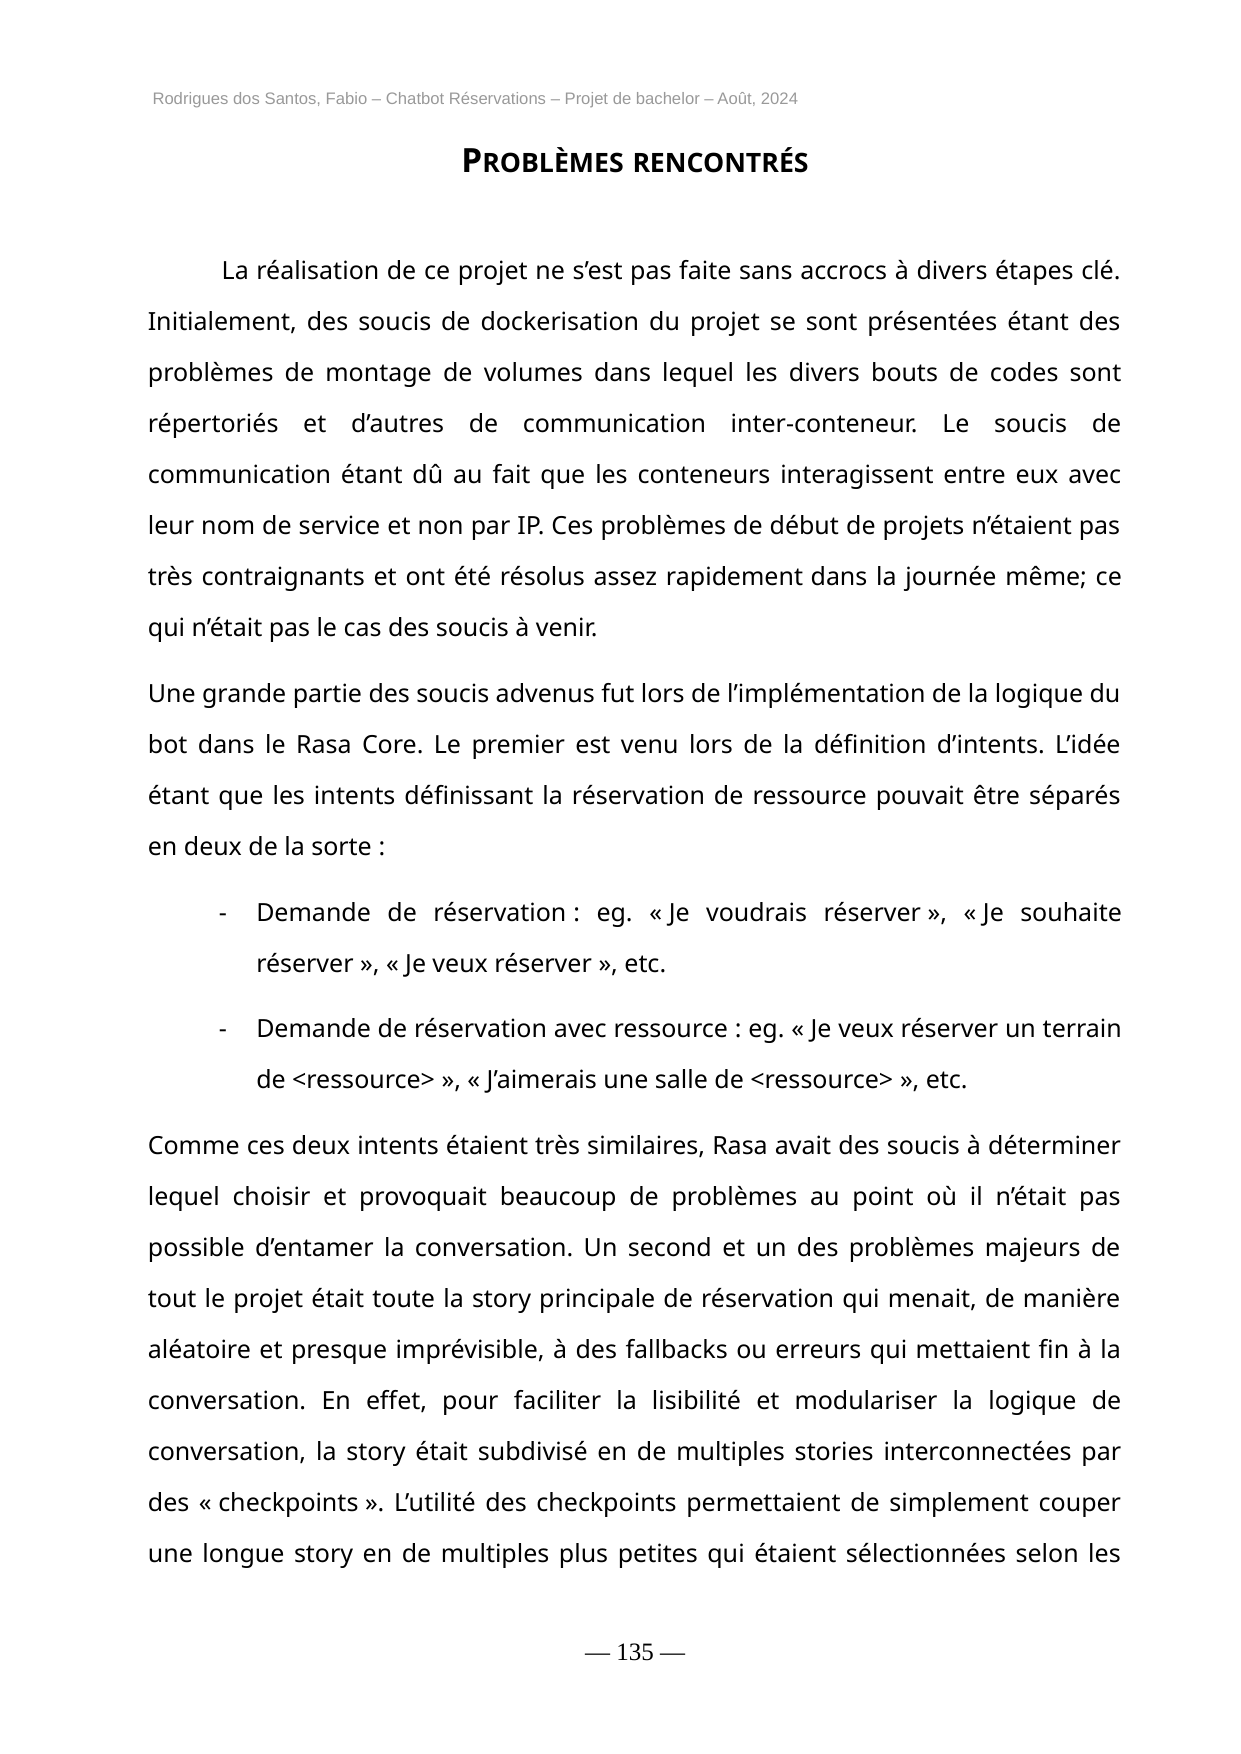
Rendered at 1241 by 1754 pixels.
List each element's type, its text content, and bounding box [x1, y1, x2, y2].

text Problèmes rencontrés [148, 137, 1122, 183]
list Demande de réservation avec ressource : eg. « Je veux réserver un terrain de <ressource> », « J’aimerais une salle de <ressource> », etc. [218, 1011, 1122, 1096]
text Une grande partie des soucis advenus fut lors de l’implémentation de la logique du bot dans le Rasa Core. Le premier est venu lors de la définition d’intents. L’idée étant que les intents définissant la réservation de ressource pouvait être séparés en deux de la sorte : [148, 676, 1122, 863]
text La réalisation de ce projet ne s’est pas faite sans accrocs à divers étapes clé. Initialement, des soucis de dockerisation du projet se sont présentées étant des problèmes de montage de volumes dans lequel les divers bouts de codes sont répertoriés et d’autres de communication inter-conteneur. Le soucis de communication étant dû au fait que les conteneurs interagissent entre eux avec leur nom de service et non par IP. Ces problèmes de début de projets n’étaient pas très contraignants et ont été résolus assez rapidement dans la journée même; ce qui n’était pas le cas des soucis à venir. [148, 253, 1122, 644]
list Demande de réservation : eg. « Je voudrais réserver », « Je souhaite réserver », « Je veux réserver », etc. [218, 894, 1122, 979]
